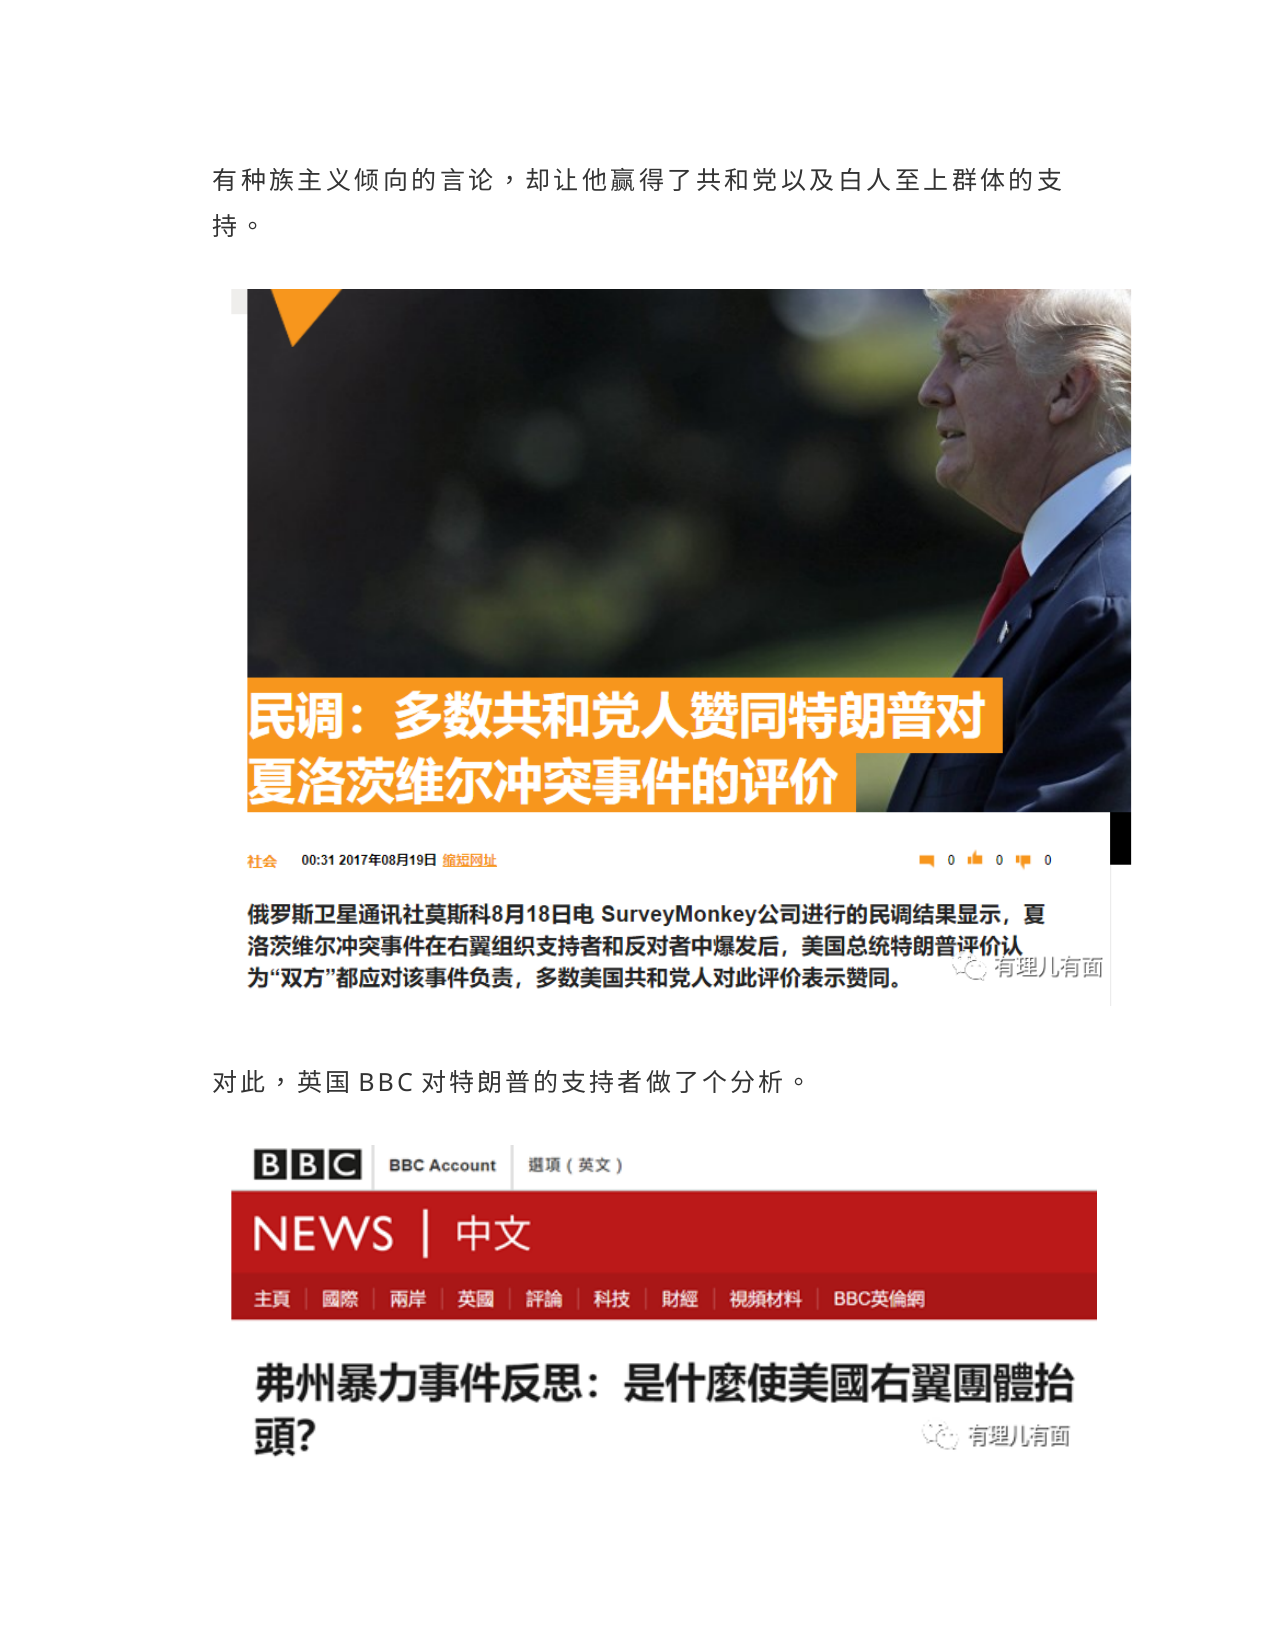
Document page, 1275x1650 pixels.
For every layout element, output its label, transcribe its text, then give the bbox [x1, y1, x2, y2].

picture [231, 289, 1132, 1006]
text 对此，英国BBC对特朗普的支持者做了个分析。 [212, 1052, 1062, 1098]
picture [231, 1145, 1097, 1475]
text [212, 150, 1062, 243]
